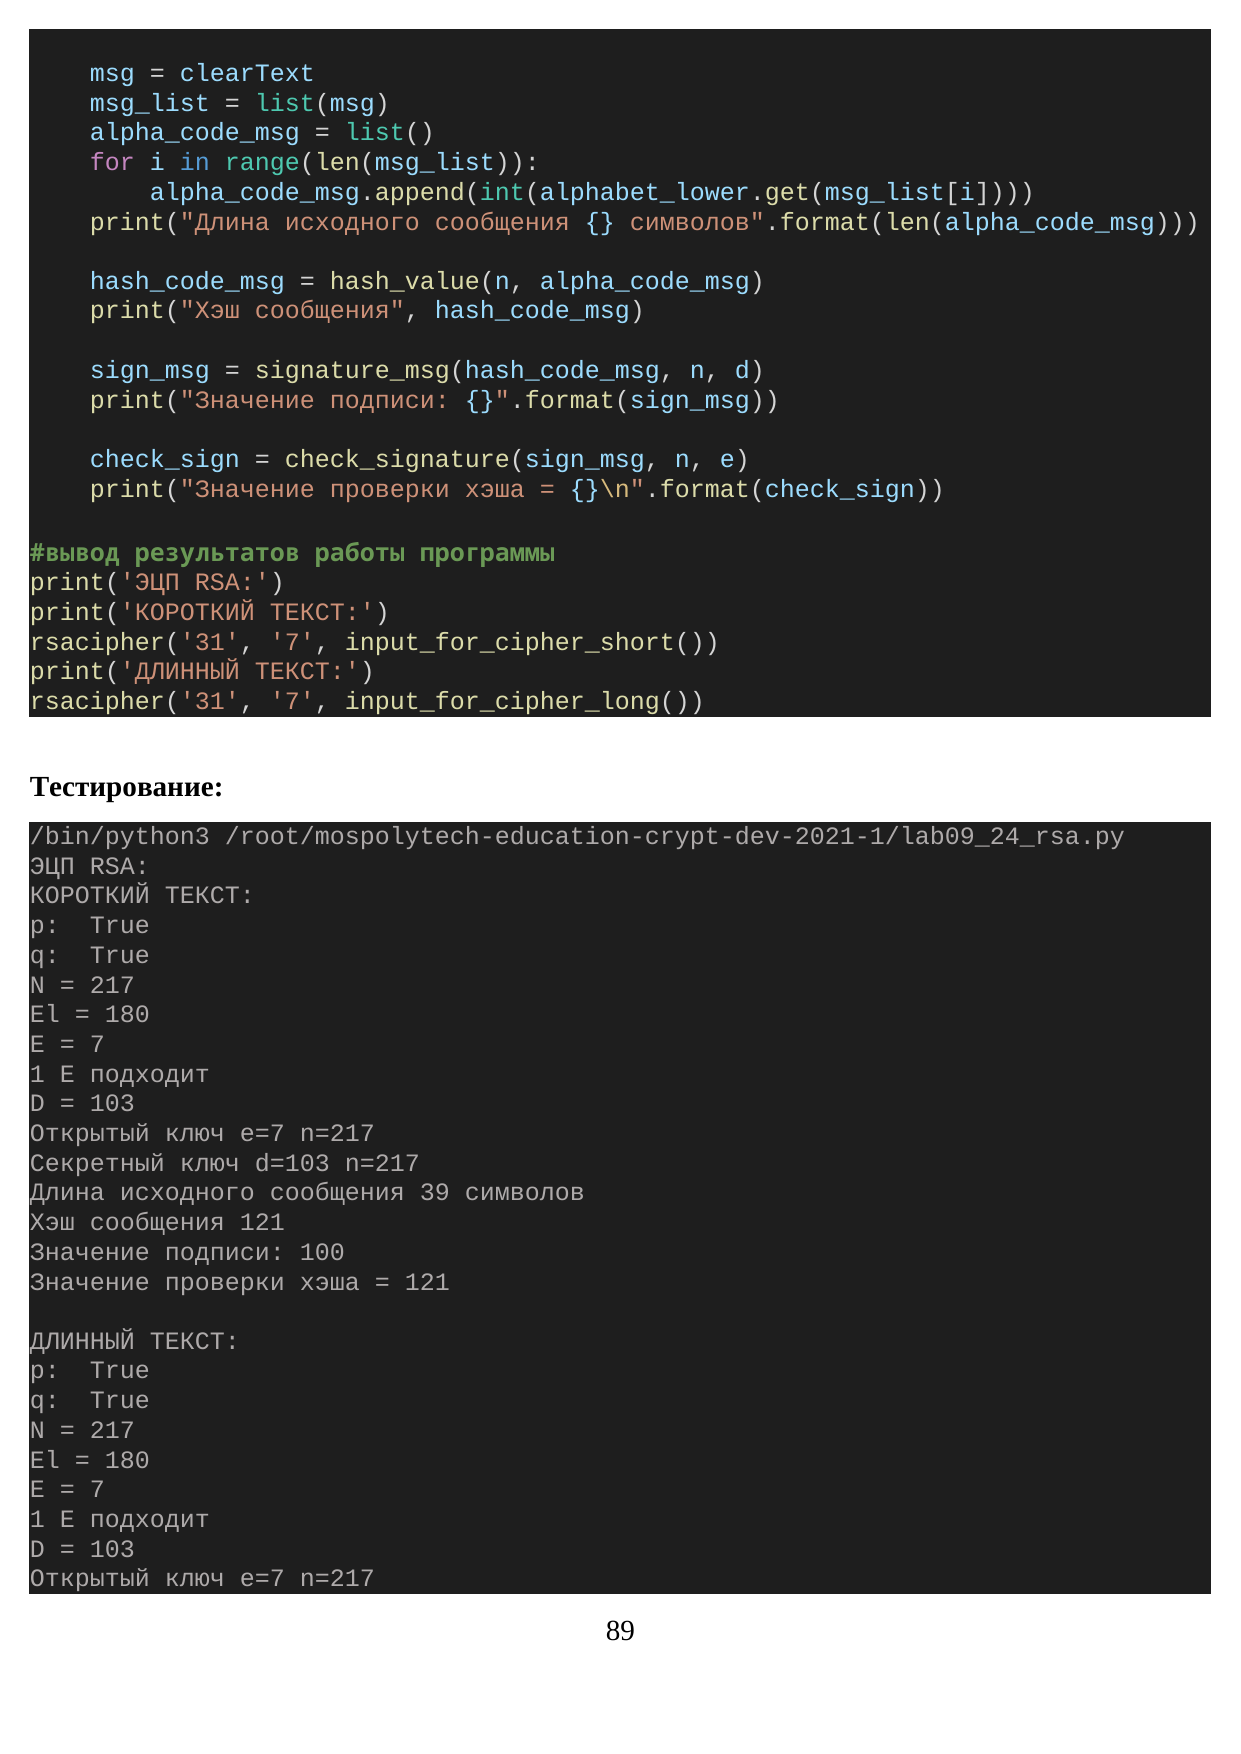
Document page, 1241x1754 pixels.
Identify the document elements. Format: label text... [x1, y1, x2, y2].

text alpha_code_msg.append(int(alphabet_lower.get(msg_list[i]))) [29, 178, 1211, 208]
text msg_list = list(msg) [29, 89, 1211, 119]
text #вывод результатов работы программы [29, 534, 1211, 568]
text ДЛИННЫЙ ТЕКСТ: [29, 1327, 1211, 1357]
text Значение проверки хэша = 121 [29, 1268, 1211, 1297]
text E = 7 [29, 1030, 1211, 1060]
text Секретный ключ d=103 n=217 [29, 1149, 1211, 1179]
text /bin/python3 /root/mospolytech-education-crypt-dev-2021-1/lab09_24_rsa.py [29, 822, 1211, 852]
text Тестирование: [29, 769, 1211, 803]
text Открытый ключ e=7 n=217 [29, 1564, 1211, 1594]
text msg = clearText [29, 59, 1211, 89]
text for i in range(len(msg_list)): [29, 148, 1211, 178]
text print("Хэш сообщения", hash_code_msg) [29, 297, 1211, 326]
text rsacipher('31', '7', input_for_cipher_short()) [29, 628, 1211, 657]
text print('ЭЦП RSA:') [29, 568, 1211, 598]
text p: True [29, 1357, 1211, 1386]
text alpha_code_msg = list() [29, 119, 1211, 148]
text D = 103 [29, 1535, 1211, 1564]
text print("Значение проверки хэша = {}\n".format(check_sign)) [29, 475, 1211, 504]
text ЭЦП RSA: [29, 852, 1211, 882]
text Открытый ключ e=7 n=217 [29, 1119, 1211, 1149]
text q: True [29, 1386, 1211, 1416]
text q: True [29, 941, 1211, 971]
text N = 217 [29, 1416, 1211, 1446]
text print('ДЛИННЫЙ ТЕКСТ:') [29, 657, 1211, 687]
text print("Длина исходного сообщения {} символов".format(len(alpha_code_msg))) [29, 208, 1211, 237]
text КОРОТКИЙ ТЕКСТ: [29, 882, 1211, 911]
text check_sign = check_signature(sign_msg, n, e) [29, 445, 1211, 475]
text N = 217 [29, 971, 1211, 1001]
text E = 7 [29, 1476, 1211, 1505]
text p: True [29, 911, 1211, 941]
text rsacipher('31', '7', input_for_cipher_long()) [29, 687, 1211, 717]
text hash_code_msg = hash_value(n, alpha_code_msg) [29, 267, 1211, 297]
text D = 103 [29, 1089, 1211, 1119]
text El = 180 [29, 1446, 1211, 1476]
text print("Значение подписи: {}".format(sign_msg)) [29, 386, 1211, 416]
text sign_msg = signature_msg(hash_code_msg, n, d) [29, 356, 1211, 386]
text 1 E подходит [29, 1505, 1211, 1535]
text Длина исходного сообщения 39 символов [29, 1179, 1211, 1208]
text print('КОРОТКИЙ ТЕКСТ:') [29, 598, 1211, 628]
text 1 E подходит [29, 1060, 1211, 1089]
text El = 180 [29, 1001, 1211, 1030]
text Хэш сообщения 121 [29, 1208, 1211, 1238]
text Значение подписи: 100 [29, 1238, 1211, 1268]
